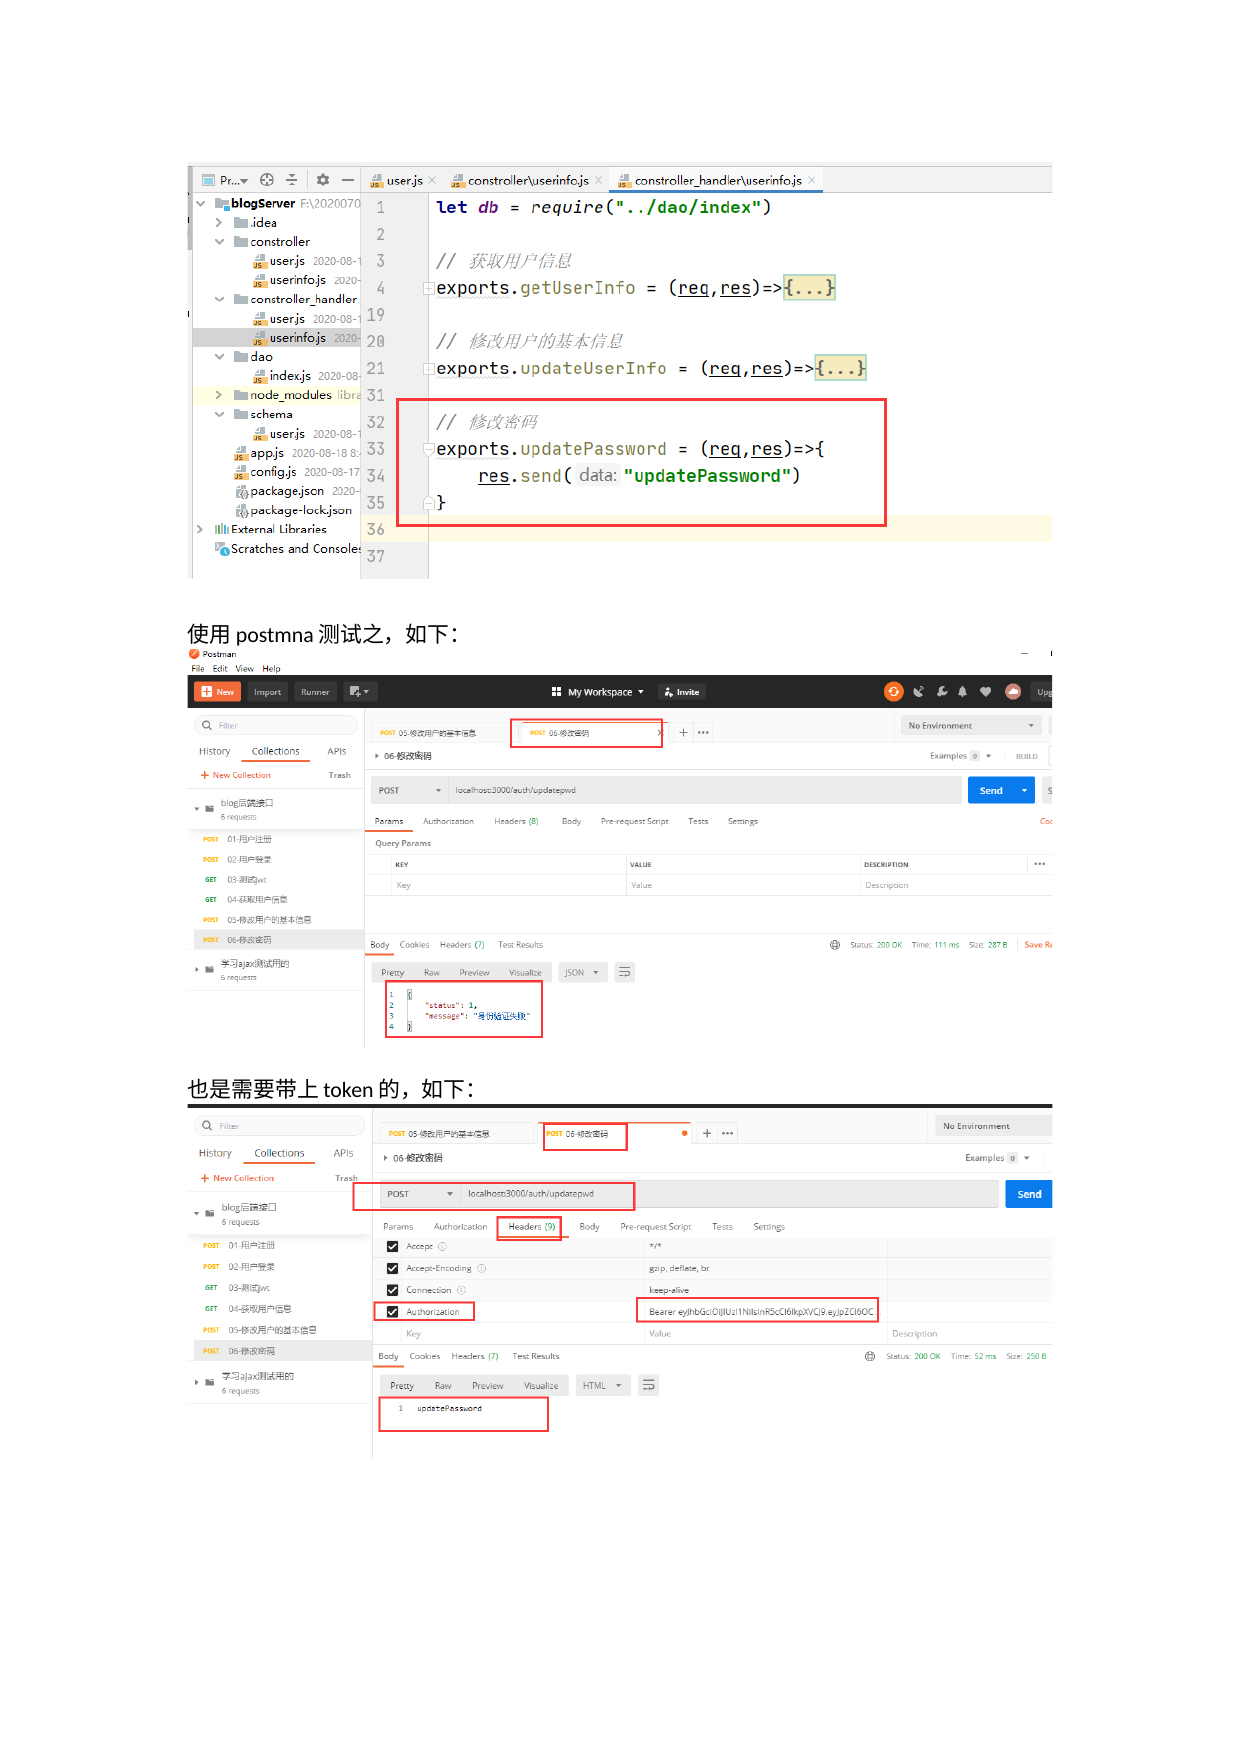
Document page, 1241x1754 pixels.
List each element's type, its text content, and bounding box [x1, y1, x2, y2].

list 使用postmna测试之，如下： [187, 617, 1053, 649]
picture [187, 162, 1053, 579]
picture [187, 649, 1053, 1047]
list 也是需要带上token的，如下： [187, 1072, 1053, 1104]
picture [187, 1104, 1053, 1458]
